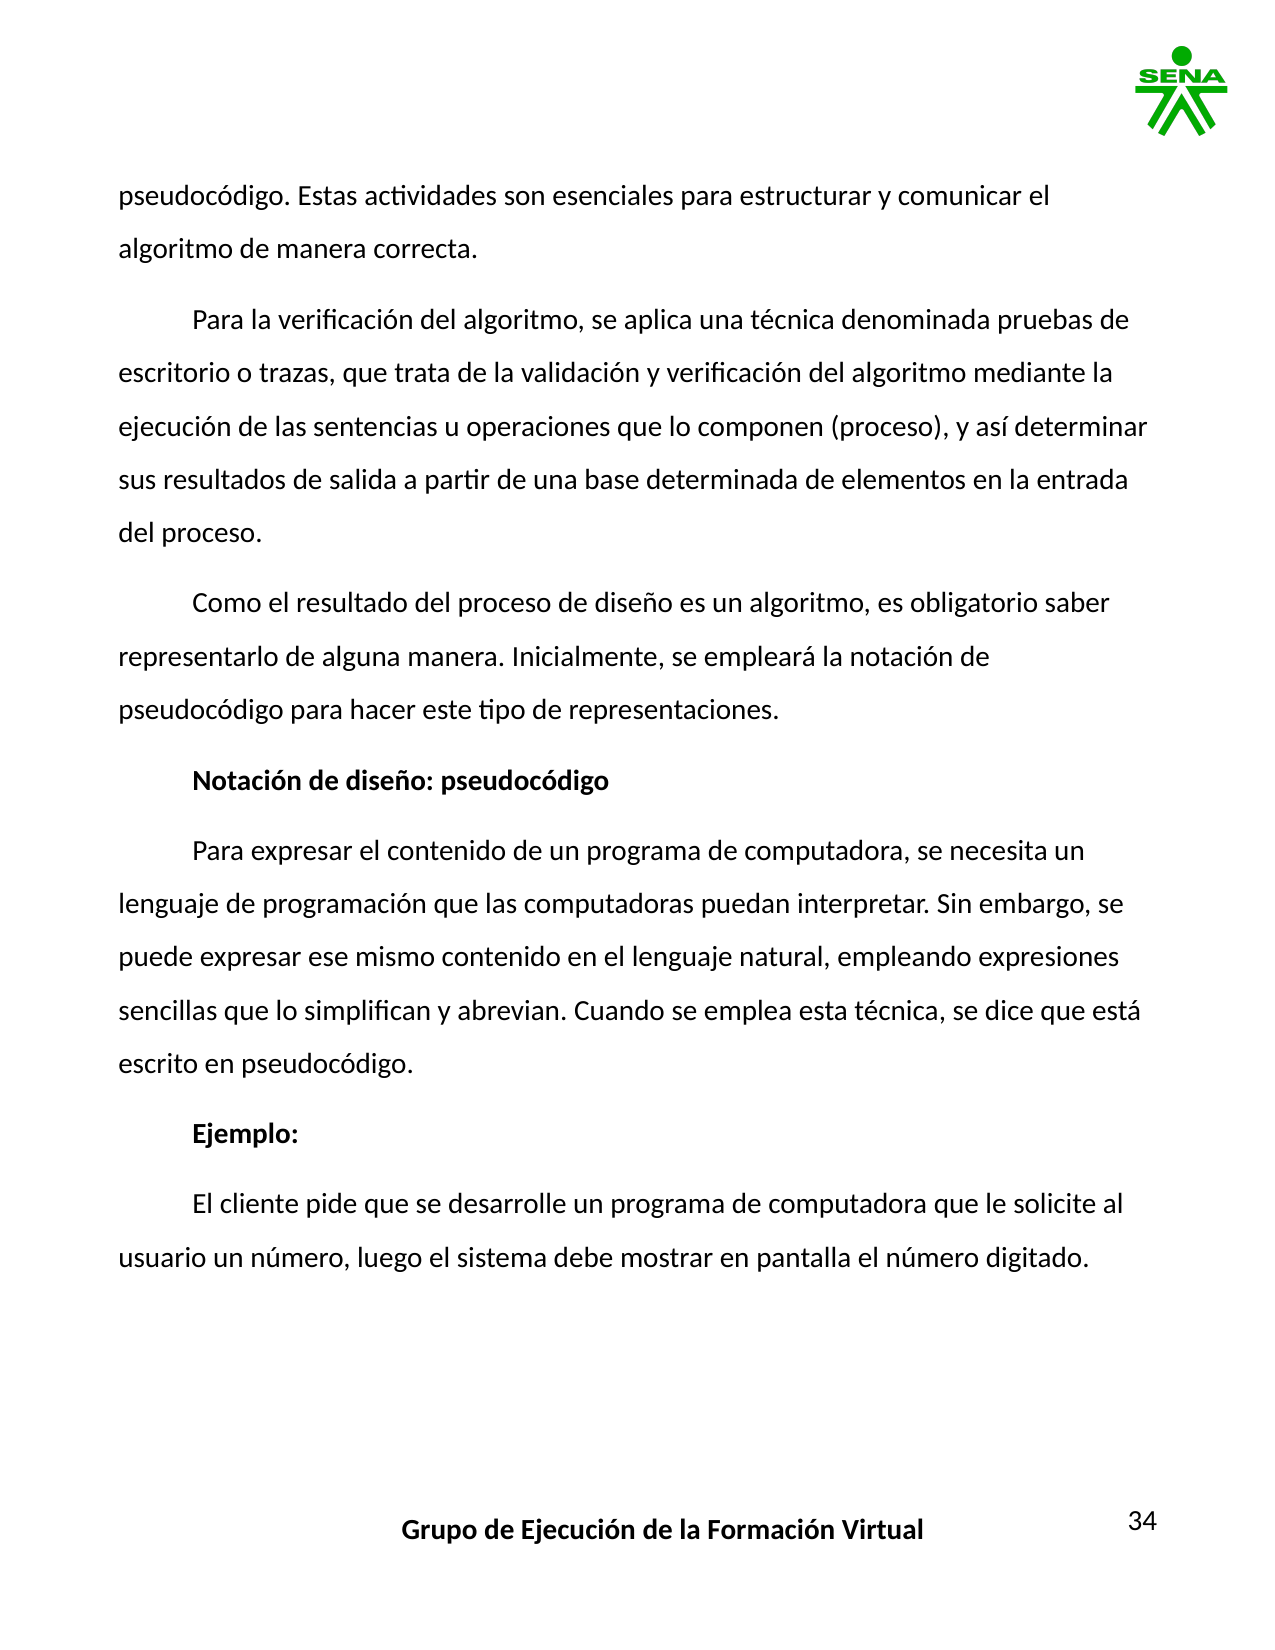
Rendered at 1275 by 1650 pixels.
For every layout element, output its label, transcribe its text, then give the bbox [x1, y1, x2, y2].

text Como el resultado del proceso de diseño es un algoritmo, es obligatorio saber representarlo de alguna manera. Inicialmente, se empleará la notación de pseudocódigo para hacer este tipo de representaciones. [118, 584, 1157, 727]
text El cliente pide que se desarrolle un programa de computadora que le solicite al usuario un número, luego el sistema debe mostrar en pantalla el número digitado. [118, 1186, 1157, 1275]
text Para expresar el contenido de un programa de computadora, se necesita un lenguaje de programación que las computadoras puedan interpretar. Sin embargo, se puede expresar ese mismo contenido en el lenguaje natural, empleando expresiones sencillas que lo simplifican y abrevian. Cuando se emplea esta técnica, se dice que está escrito en pseudocódigo. [118, 832, 1157, 1081]
text Notación de diseño: pseudocódigo [118, 762, 1157, 797]
picture [1135, 46, 1228, 136]
text Ejemplo: [118, 1116, 1157, 1151]
text Para la verificación del algoritmo, se aplica una técnica denominada pruebas de escritorio o trazas, que trata de la validación y verificación del algoritmo mediante la ejecución de las sentencias u operaciones que lo componen (proceso), y así determinar sus resultados de salida a partir de una base determinada de elementos en la entrada del proceso. [118, 301, 1157, 550]
